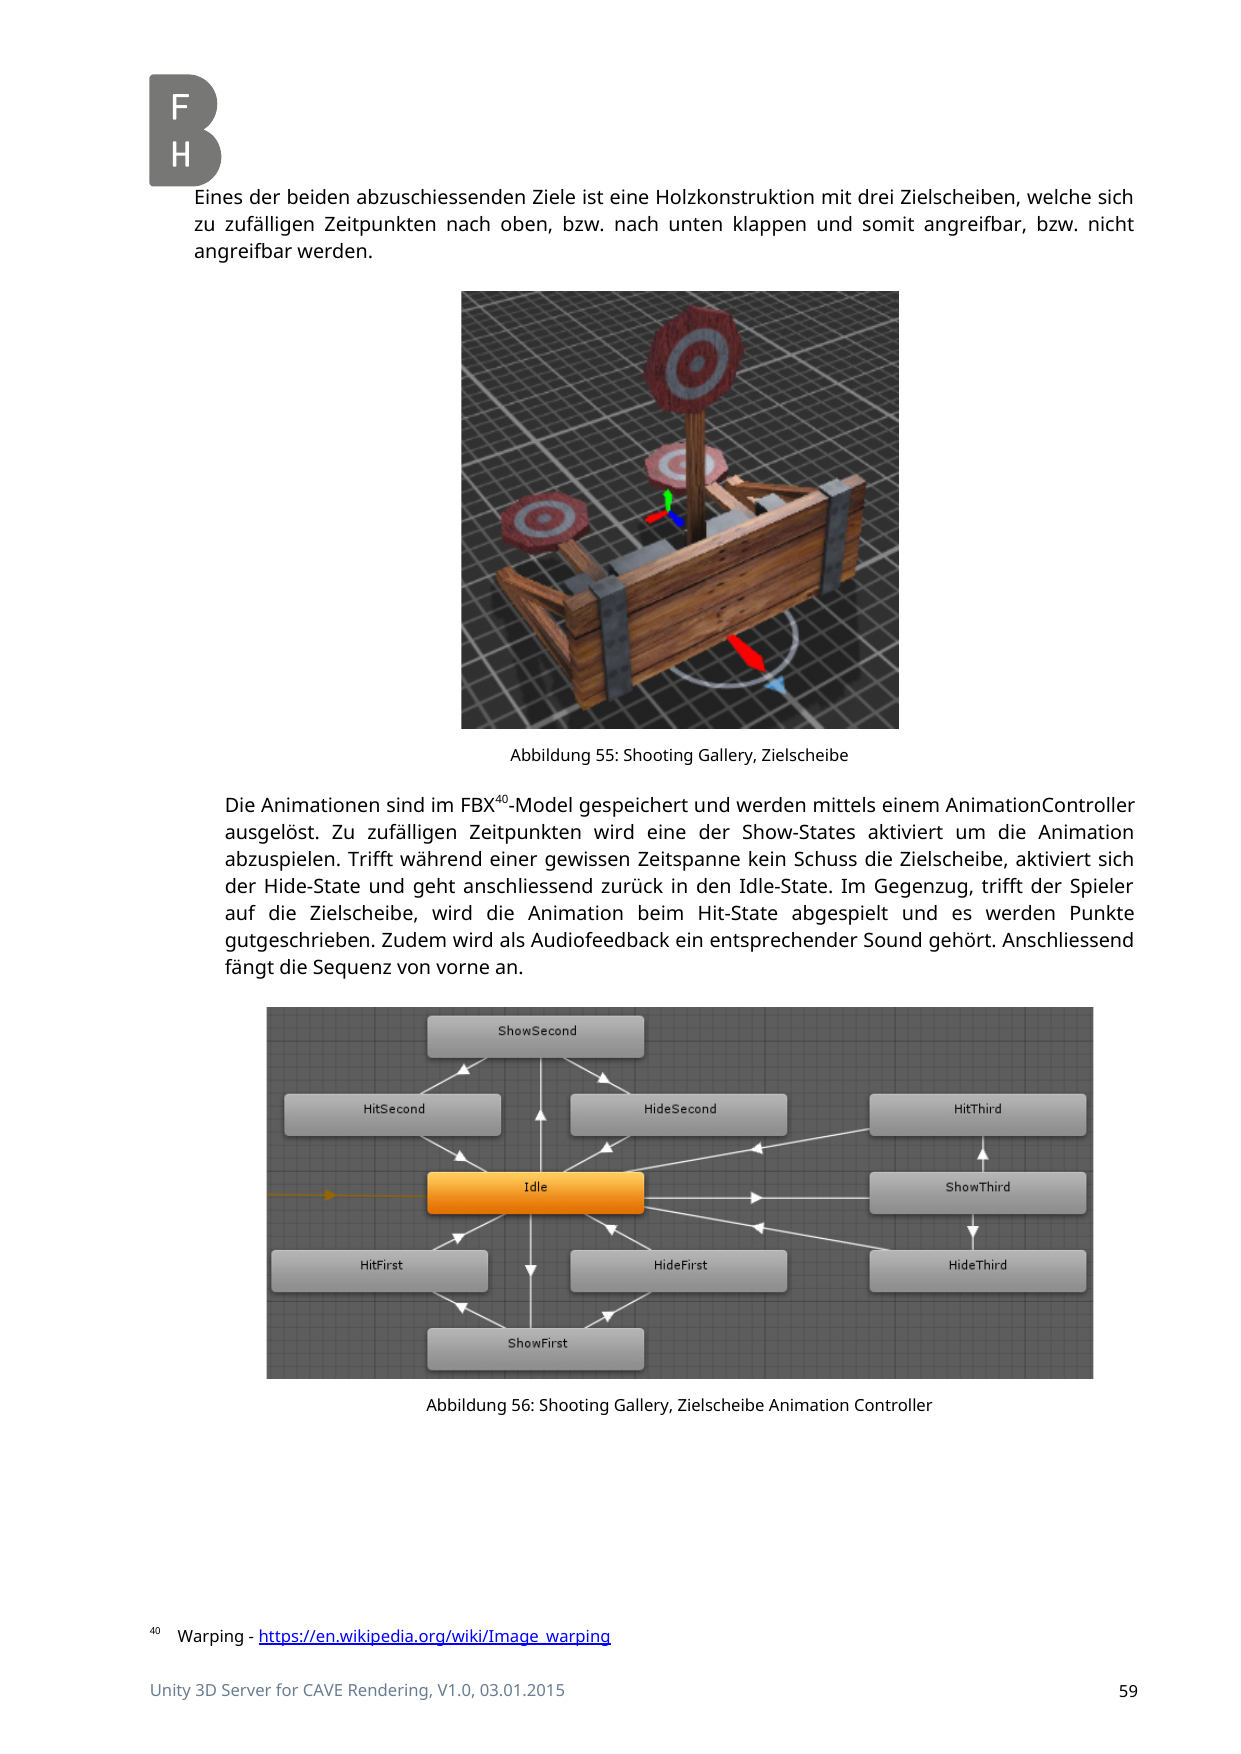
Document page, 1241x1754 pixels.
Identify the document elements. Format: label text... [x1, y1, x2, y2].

picture [266, 1007, 1094, 1379]
picture [461, 291, 899, 729]
list Die Animationen sind im FBX-Model gespeichert und werden mittels einem AnimationController ausgelöst. Zu zufälligen Zeitpunkten wird eine der Show-States aktiviert um die Animation abzuspielen. Trifft während einer gewissen Zeitspanne kein Schuss die Zielscheibe, aktiviert sich der Hide-State und geht anschliessend zurück in den Idle-State. Im Gegenzug, trifft der Spieler auf die Zielscheibe, wird die Animation beim Hit-State abgespielt und es werden Punkte gutgeschrieben. Zudem wird als Audiofeedback ein entsprechender Sound gehört. Anschliessend fängt die Sequenz von vorne an. [224, 791, 1136, 980]
list Eines der beiden abzuschiessenden Ziele ist eine Holzkonstruktion mit drei Zielscheiben, welche sich zu zufälligen Zeitpunkten nach oben, bzw. nach unten klappen und somit angreifbar, bzw. nicht angreifbar werden. [194, 183, 1136, 264]
